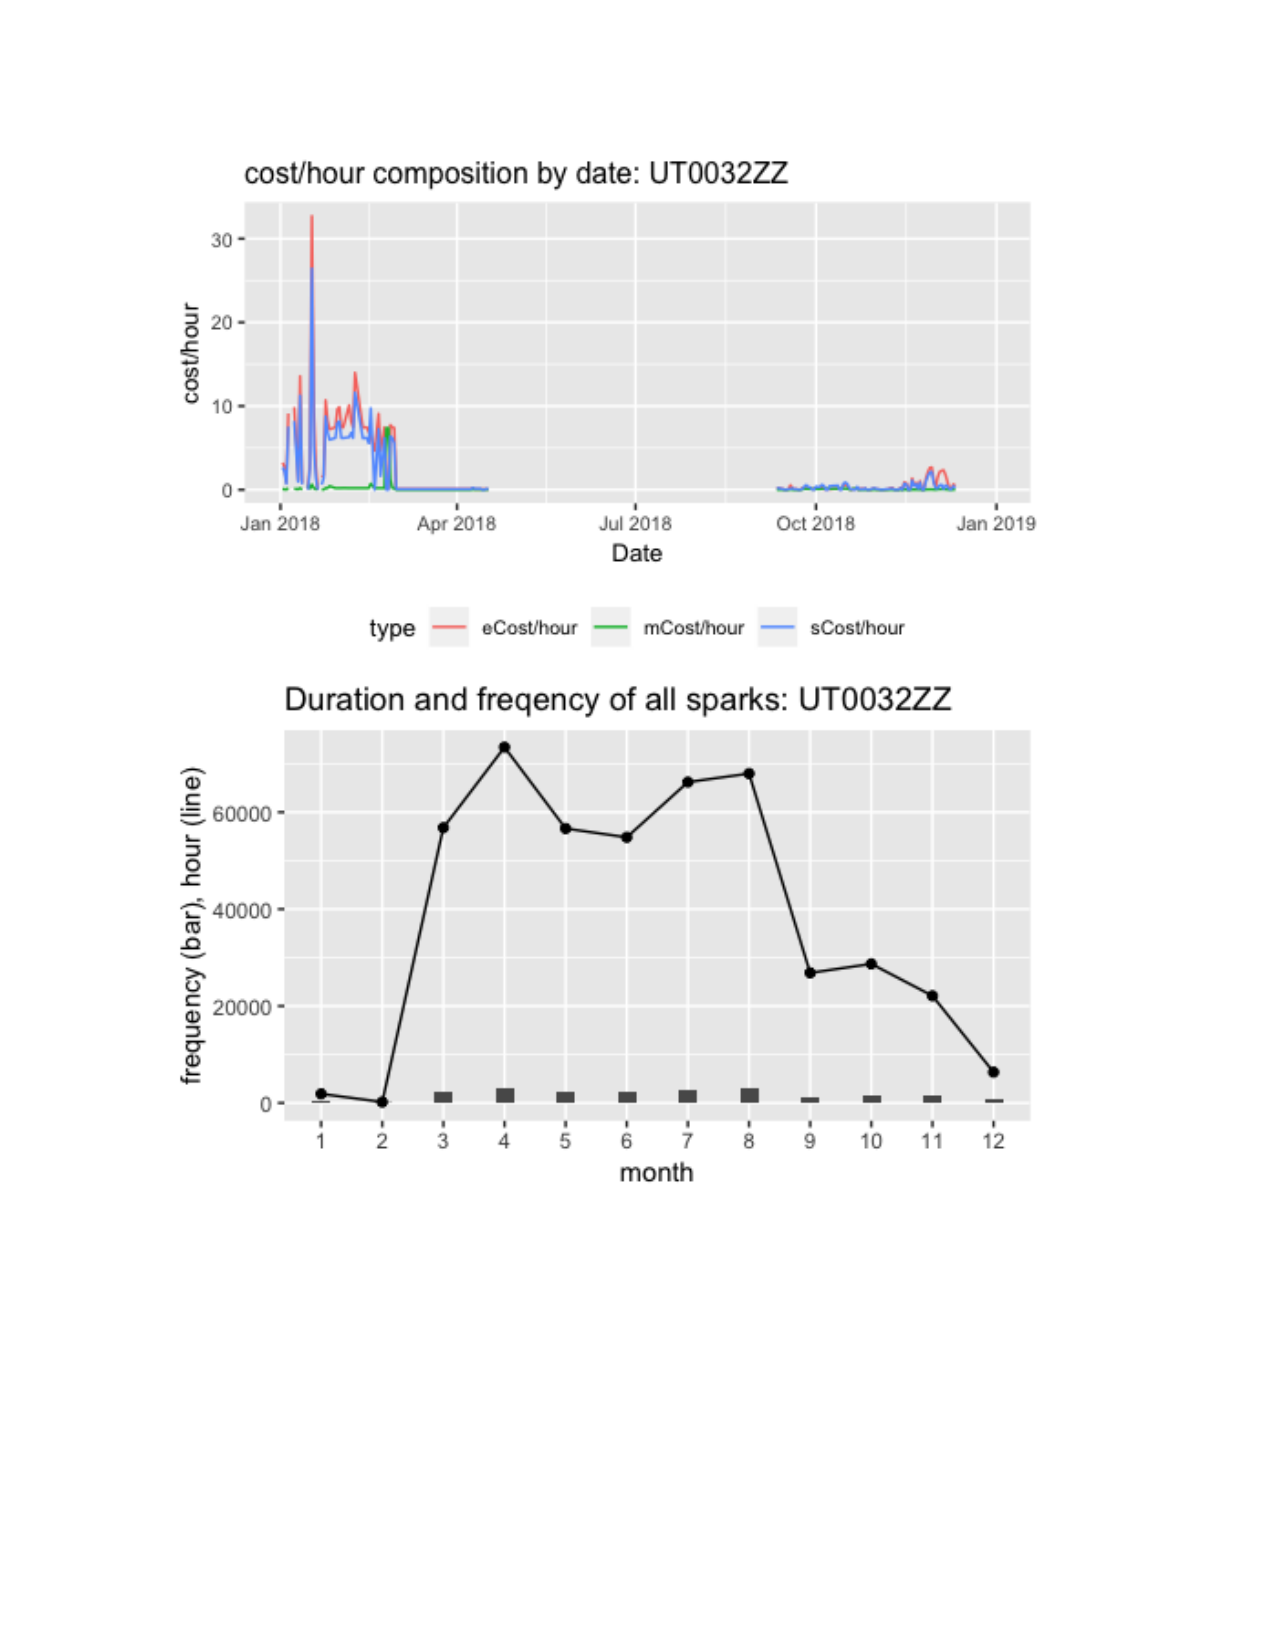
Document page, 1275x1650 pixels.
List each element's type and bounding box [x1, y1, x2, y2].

picture [168, 150, 1044, 1200]
